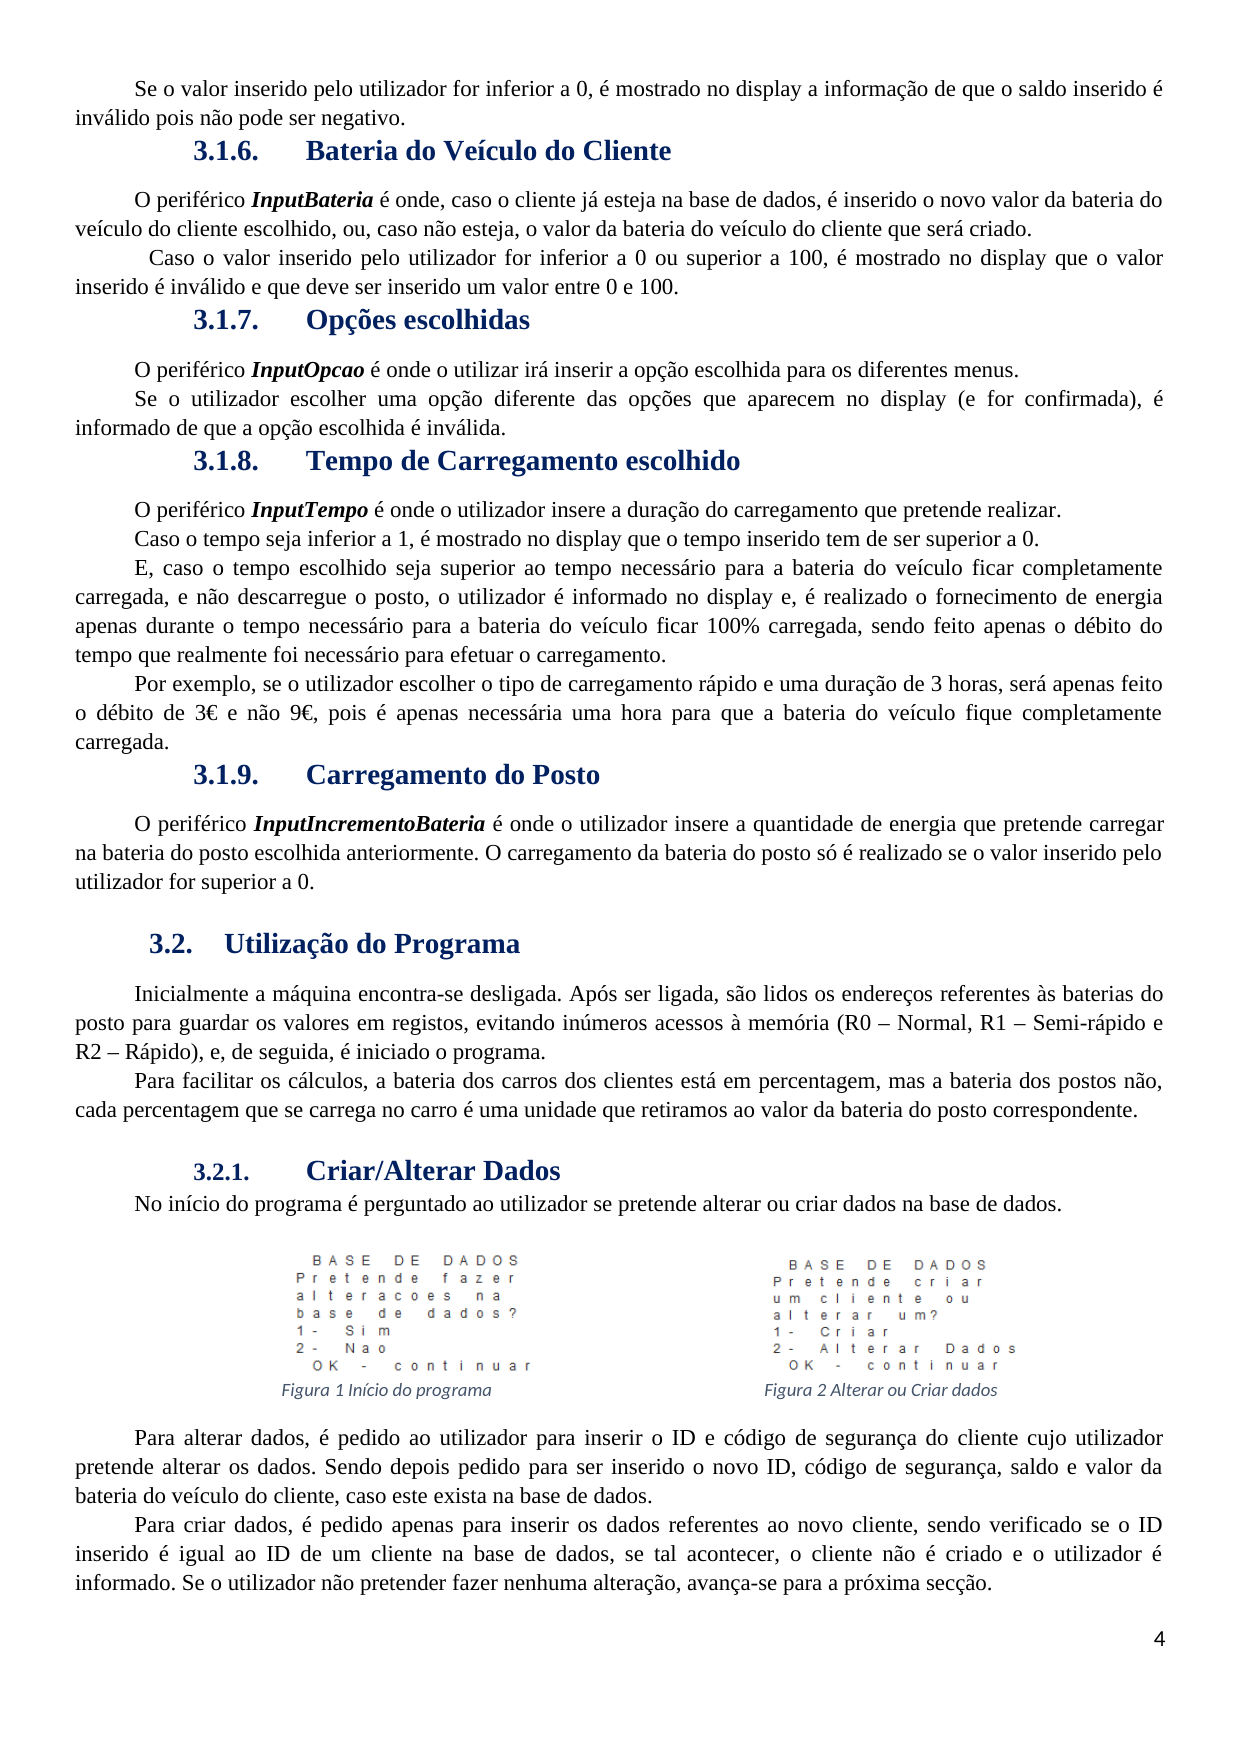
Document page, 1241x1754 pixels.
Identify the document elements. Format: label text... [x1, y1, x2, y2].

text O periférico InputOpcao é onde o utilizar irá inserir a opção escolhida para os diferentes menus. [75, 356, 1165, 382]
list Tempo de Carregamento escolhido [193, 443, 1165, 476]
text Se o utilizador escolher uma opção diferente das opções que aparecem no display (e for confirmada), é informado de que a opção escolhida é inválida. [75, 385, 1165, 440]
text Para criar dados, é pedido apenas para inserir os dados referentes ao novo cliente, sendo verificado se o ID inserido é igual ao ID de um cliente na base de dados, se tal acontecer, o cliente não é criado e o utilizador é informado. Se o utilizador não pretender fazer nenhuma alteração, avança-se para a próxima secção. [75, 1511, 1165, 1596]
text O periférico InputBateria é onde, caso o cliente já esteja na base de dados, é inserido o novo valor da bateria do veículo do cliente escolhido, ou, caso não esteja, o valor da bateria do veículo do cliente que será criado. [75, 186, 1165, 242]
picture [293, 1251, 547, 1376]
list Opções escolhidas [193, 302, 1165, 336]
text E, caso o tempo escolhido seja superior ao tempo necessário para a bateria do veículo ficar completamente carregada, e não descarregue o posto, o utilizador é informado no display e, é realizado o fornecimento de energia apenas durante o tempo necessário para a bateria do veículo ficar 100% carregada, sendo feito apenas o débito do tempo que realmente foi necessário para efetuar o carregamento. [75, 554, 1165, 667]
picture [768, 1255, 1021, 1376]
text Caso o tempo seja inferior a 1, é mostrado no display que o tempo inserido tem de ser superior a 0. [75, 525, 1165, 552]
text Figura Início do programa Figura Alterar ou Criar dados [149, 1378, 1165, 1401]
text Para alterar dados, é pedido ao utilizador para inserir o ID e código de segurança do cliente cujo utilizador pretende alterar os dados. Sendo depois pedido para ser inserido o novo ID, código de segurança, saldo e valor da bateria do veículo do cliente, caso este exista na base de dados. [75, 1424, 1165, 1509]
text Para facilitar os cálculos, a bateria dos carros dos clientes está em percentagem, mas a bateria dos postos não, cada percentagem que se carrega no carro é uma unidade que retiramos ao valor da bateria do posto correspondente. [75, 1067, 1165, 1122]
text Caso o valor inserido pelo utilizador for inferior a 0 ou superior a 100, é mostrado no display que o valor inserido é inválido e que deve ser inserido um valor entre 0 e 100. [75, 244, 1165, 300]
text No início do programa é perguntado ao utilizador se pretende alterar ou criar dados na base de dados. [75, 1190, 1165, 1217]
list Carregamento do Posto [193, 757, 1165, 790]
list Bateria do Veículo do Cliente [193, 133, 1165, 166]
list Utilização do Programa [149, 926, 1165, 960]
text O periférico InputTempo é onde o utilizador insere a duração do carregamento que pretende realizar. [75, 496, 1165, 523]
text Por exemplo, se o utilizador escolher o tipo de carregamento rápido e uma duração de 3 horas, será apenas feito o débito de 3€ e não 9€, pois é apenas necessária uma hora para que a bateria do veículo fique completamente carregada. [75, 670, 1165, 754]
list Criar/Alterar Dados [193, 1153, 1165, 1187]
text Se o valor inserido pelo utilizador for inferior a 0, é mostrado no display a informação de que o saldo inserido é inválido pois não pode ser negativo. [75, 75, 1165, 130]
text Inicialmente a máquina encontra-se desligada. Após ser ligada, são lidos os endereços referentes às baterias do posto para guardar os valores em registos, evitando inúmeros acessos à memória (R0 – Normal, R1 – Semi-rápido e R2 – Rápido), e, de seguida, é iniciado o programa. [75, 980, 1165, 1064]
text O periférico InputIncrementoBateria é onde o utilizador insere a quantidade de energia que pretende carregar na bateria do posto escolhida anteriormente. O carregamento da bateria do posto só é realizado se o valor inserido pelo utilizador for superior a 0. [75, 810, 1165, 895]
